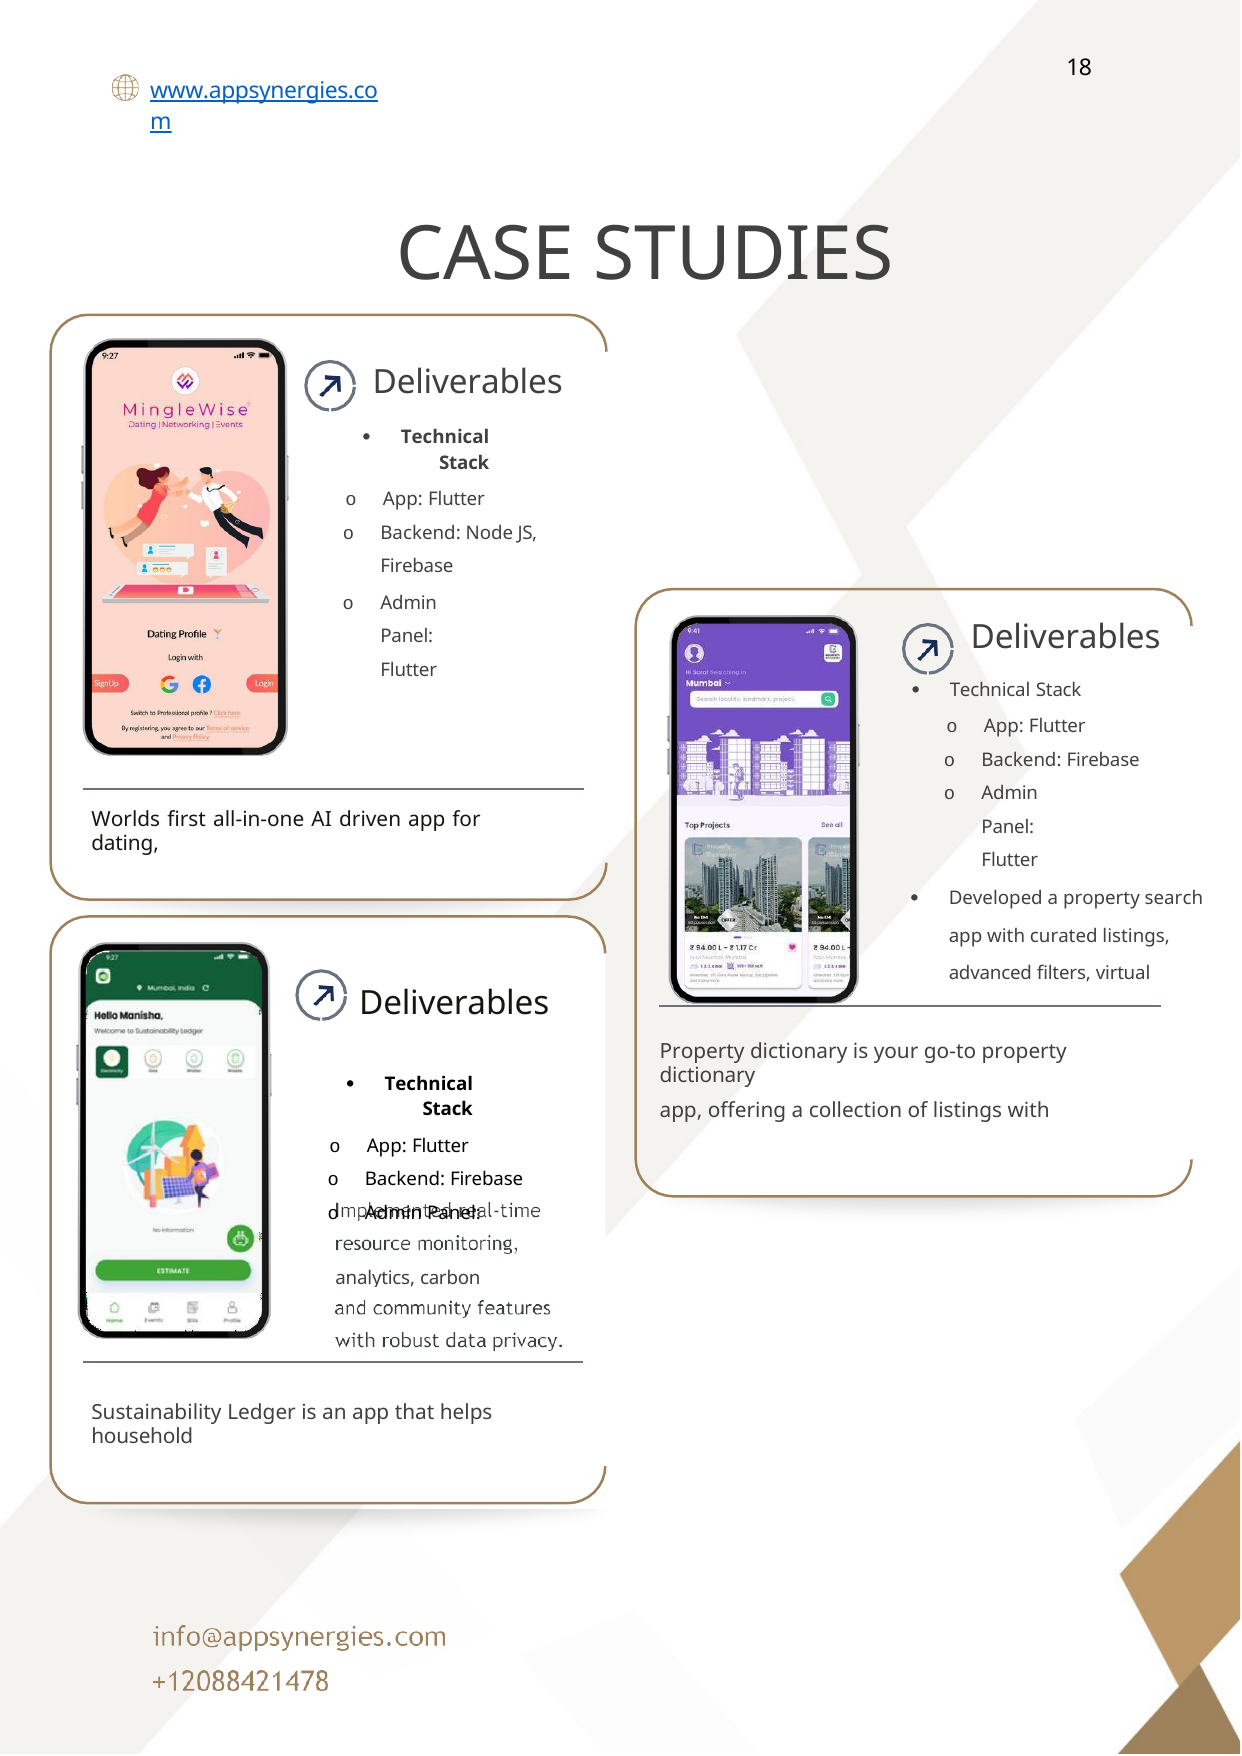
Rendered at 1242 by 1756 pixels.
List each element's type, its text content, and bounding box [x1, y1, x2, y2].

text 18 [393, 51, 1092, 82]
picture [0, 0, 1241, 1754]
text www.appsynergies.com [150, 73, 388, 136]
subtitle CASE STUDIES [396, 199, 1242, 302]
